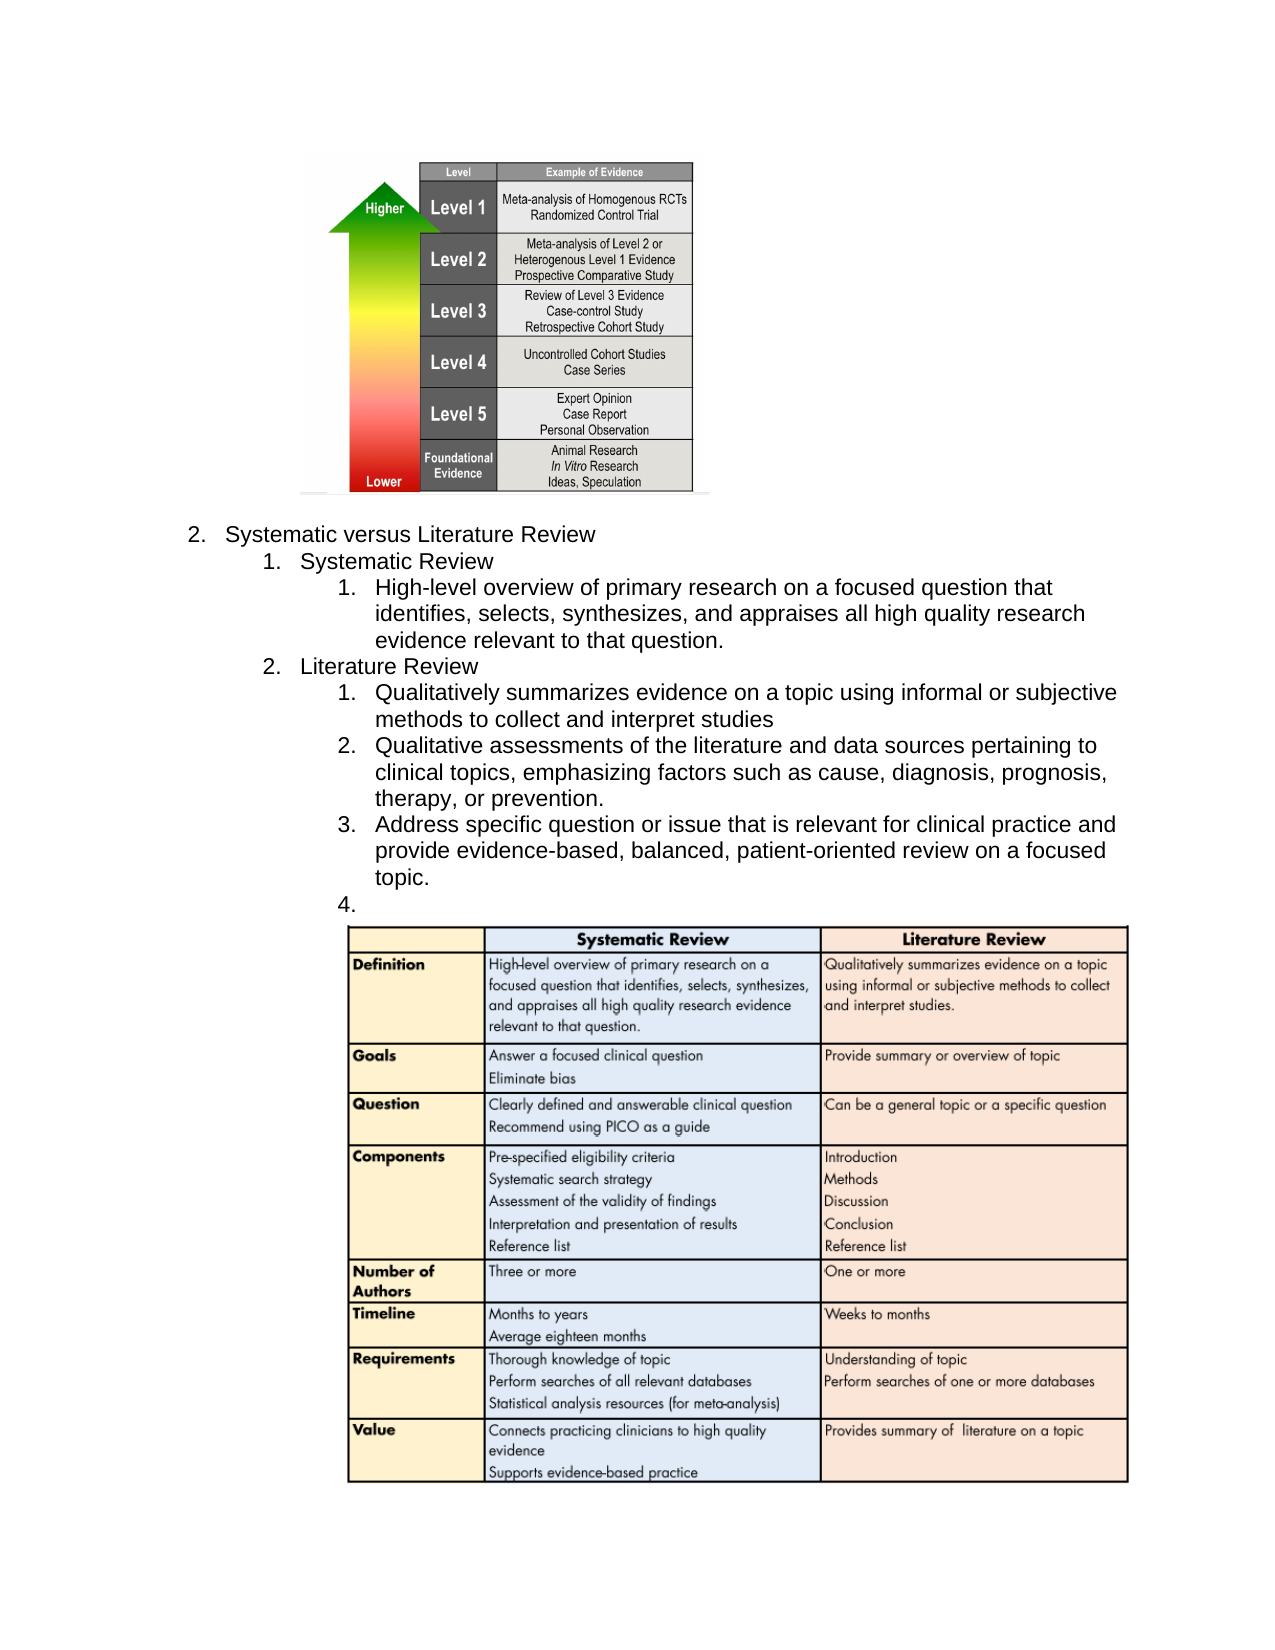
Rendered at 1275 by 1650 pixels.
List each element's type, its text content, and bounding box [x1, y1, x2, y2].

list Qualitative assessments of the literature and data sources pertaining to clinical topics, emphasizing factors such as cause, diagnosis, prognosis, therapy, or prevention. [337, 732, 1125, 811]
list High-level overview of primary research on a focused question that identifies, selects, synthesizes, and appraises all high quality research evidence relevant to that question. [337, 574, 1125, 653]
picture [337, 918, 1136, 1489]
list Address specific question or issue that is relevant for clinical practice and provide evidence-based, balanced, patient-oriented review on a focused topic. [337, 811, 1125, 890]
list Qualitatively summarizes evidence on a topic using informal or subjective methods to collect and interpret studies [337, 679, 1125, 732]
list Literature Review [262, 653, 1125, 679]
list Systematic versus Literature Review [187, 521, 1125, 548]
list Systematic Review [262, 548, 1125, 574]
picture [300, 150, 710, 495]
